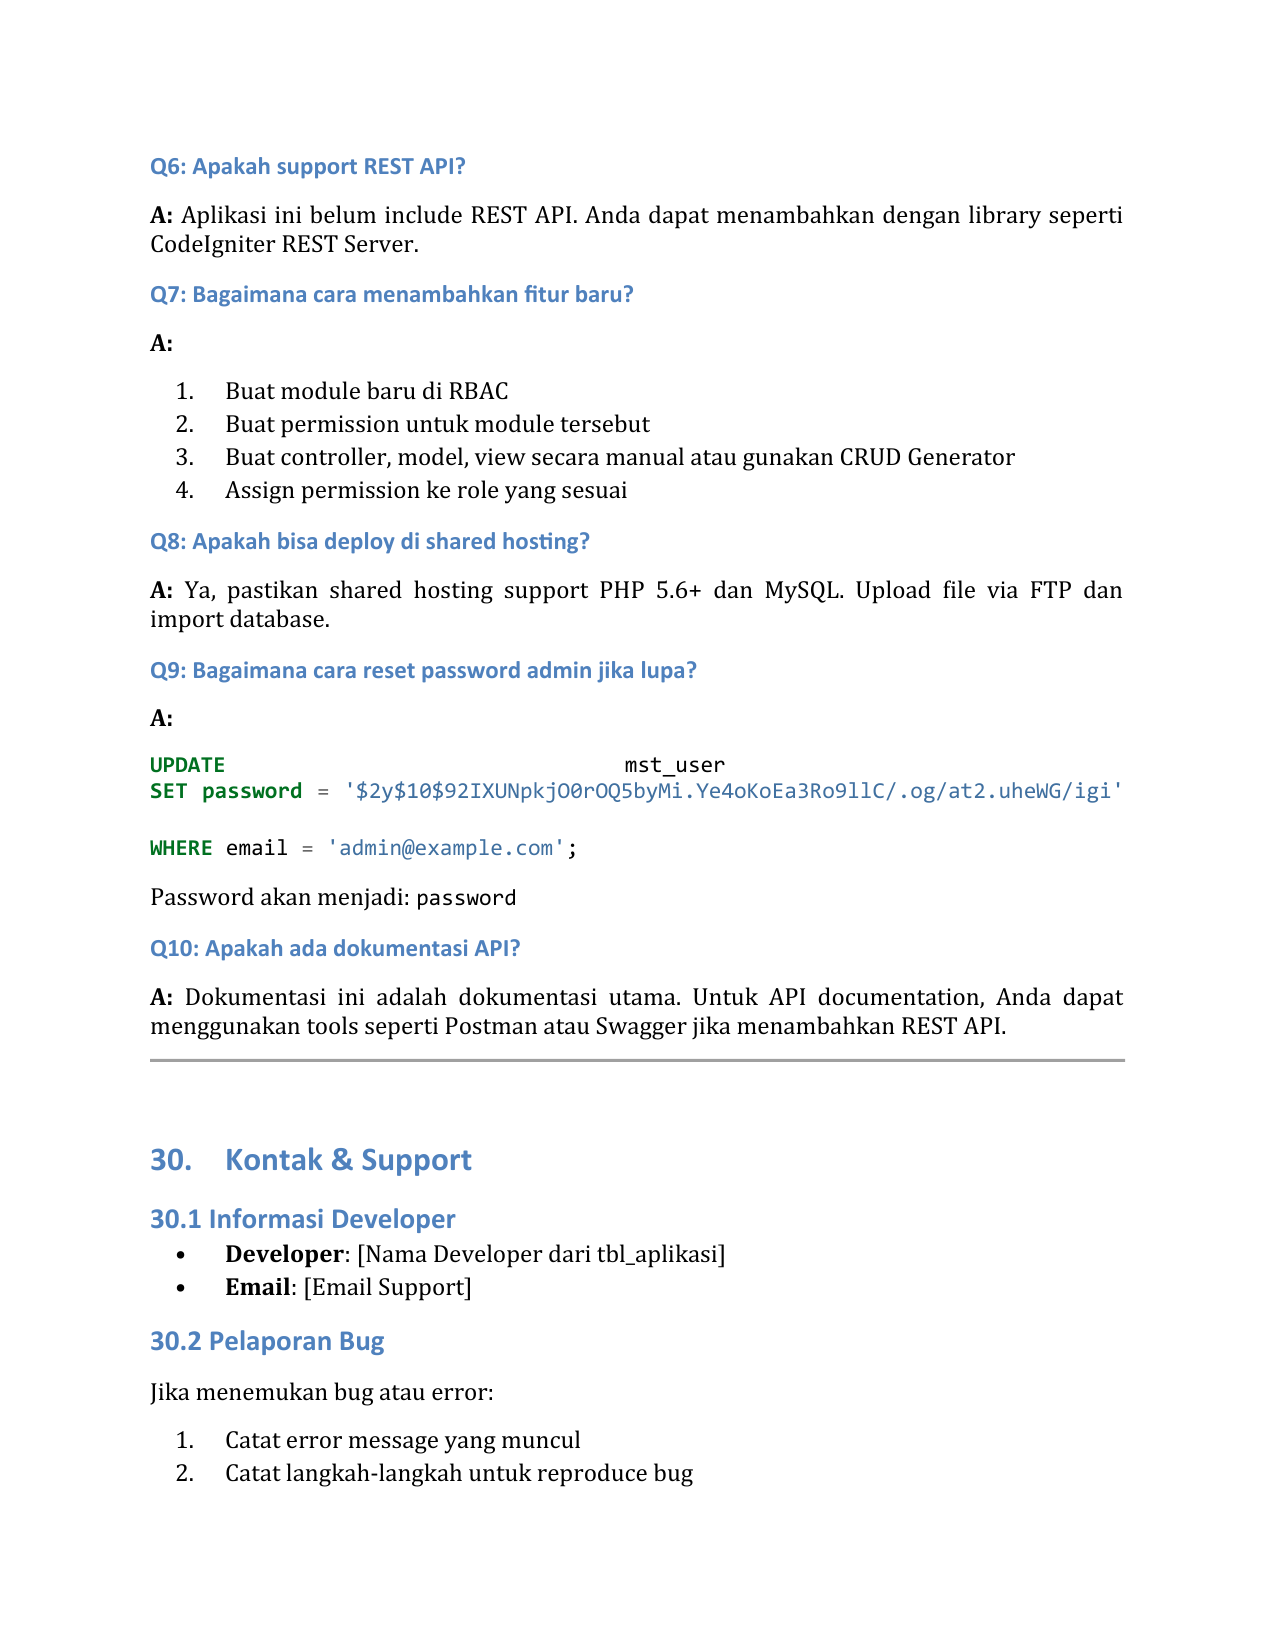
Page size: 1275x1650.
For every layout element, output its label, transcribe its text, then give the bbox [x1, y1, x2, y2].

subtitle Q7: Bagaimana cara menambahkan fitur baru? [150, 279, 1125, 309]
text A: [150, 328, 1125, 357]
list Buat module baru di RBAC [175, 376, 1125, 405]
text Jika menemukan bug atau error: [150, 1377, 1125, 1406]
text UPDATE mst_user SET password = '$2y$10$92IXUNpkjO0rOQ5byMi.Ye4oKoEa3Ro9llC/.og/at2.uheWG/igi' WHERE email = 'admin@example.com'; [150, 751, 1125, 861]
list Buat permission untuk module tersebut [175, 409, 1125, 438]
text A: [150, 703, 1125, 732]
text Password akan menjadi: password [150, 882, 1125, 911]
list Email: [Email Support] [175, 1272, 1125, 1301]
text A: Aplikasi ini belum include REST API. Anda dapat menambahkan dengan library seperti CodeIgniter REST Server. [150, 199, 1125, 258]
subtitle Kontak & Support [150, 1138, 1125, 1179]
subtitle Q10: Apakah ada dokumentasi API? [150, 932, 1125, 963]
text A: Ya, pastikan shared hosting support PHP 5.6+ dan MySQL. Upload file via FTP dan import database. [150, 574, 1125, 633]
list Developer: [Nama Developer dari tbl_aplikasi] [175, 1239, 1125, 1268]
subtitle Q6: Apakah support REST API? [150, 150, 1125, 181]
list Catat error message yang muncul [175, 1424, 1125, 1454]
subtitle Q9: Bagaimana cara reset password admin jika lupa? [150, 654, 1125, 684]
subtitle Informasi Developer [150, 1200, 1125, 1235]
list Catat langkah-langkah untuk reproduce bug [175, 1458, 1125, 1487]
list Assign permission ke role yang sesuai [175, 475, 1125, 504]
list Buat controller, model, view secara manual atau gunakan CRUD Generator [175, 442, 1125, 471]
text A: Dokumentasi ini adalah dokumentasi utama. Untuk API documentation, Anda dapat menggunakan tools seperti Postman atau Swagger jika menambahkan REST API. [150, 982, 1125, 1040]
subtitle Q8: Apakah bisa deploy di shared hosting? [150, 525, 1125, 556]
subtitle Pelaporan Bug [150, 1322, 1125, 1358]
